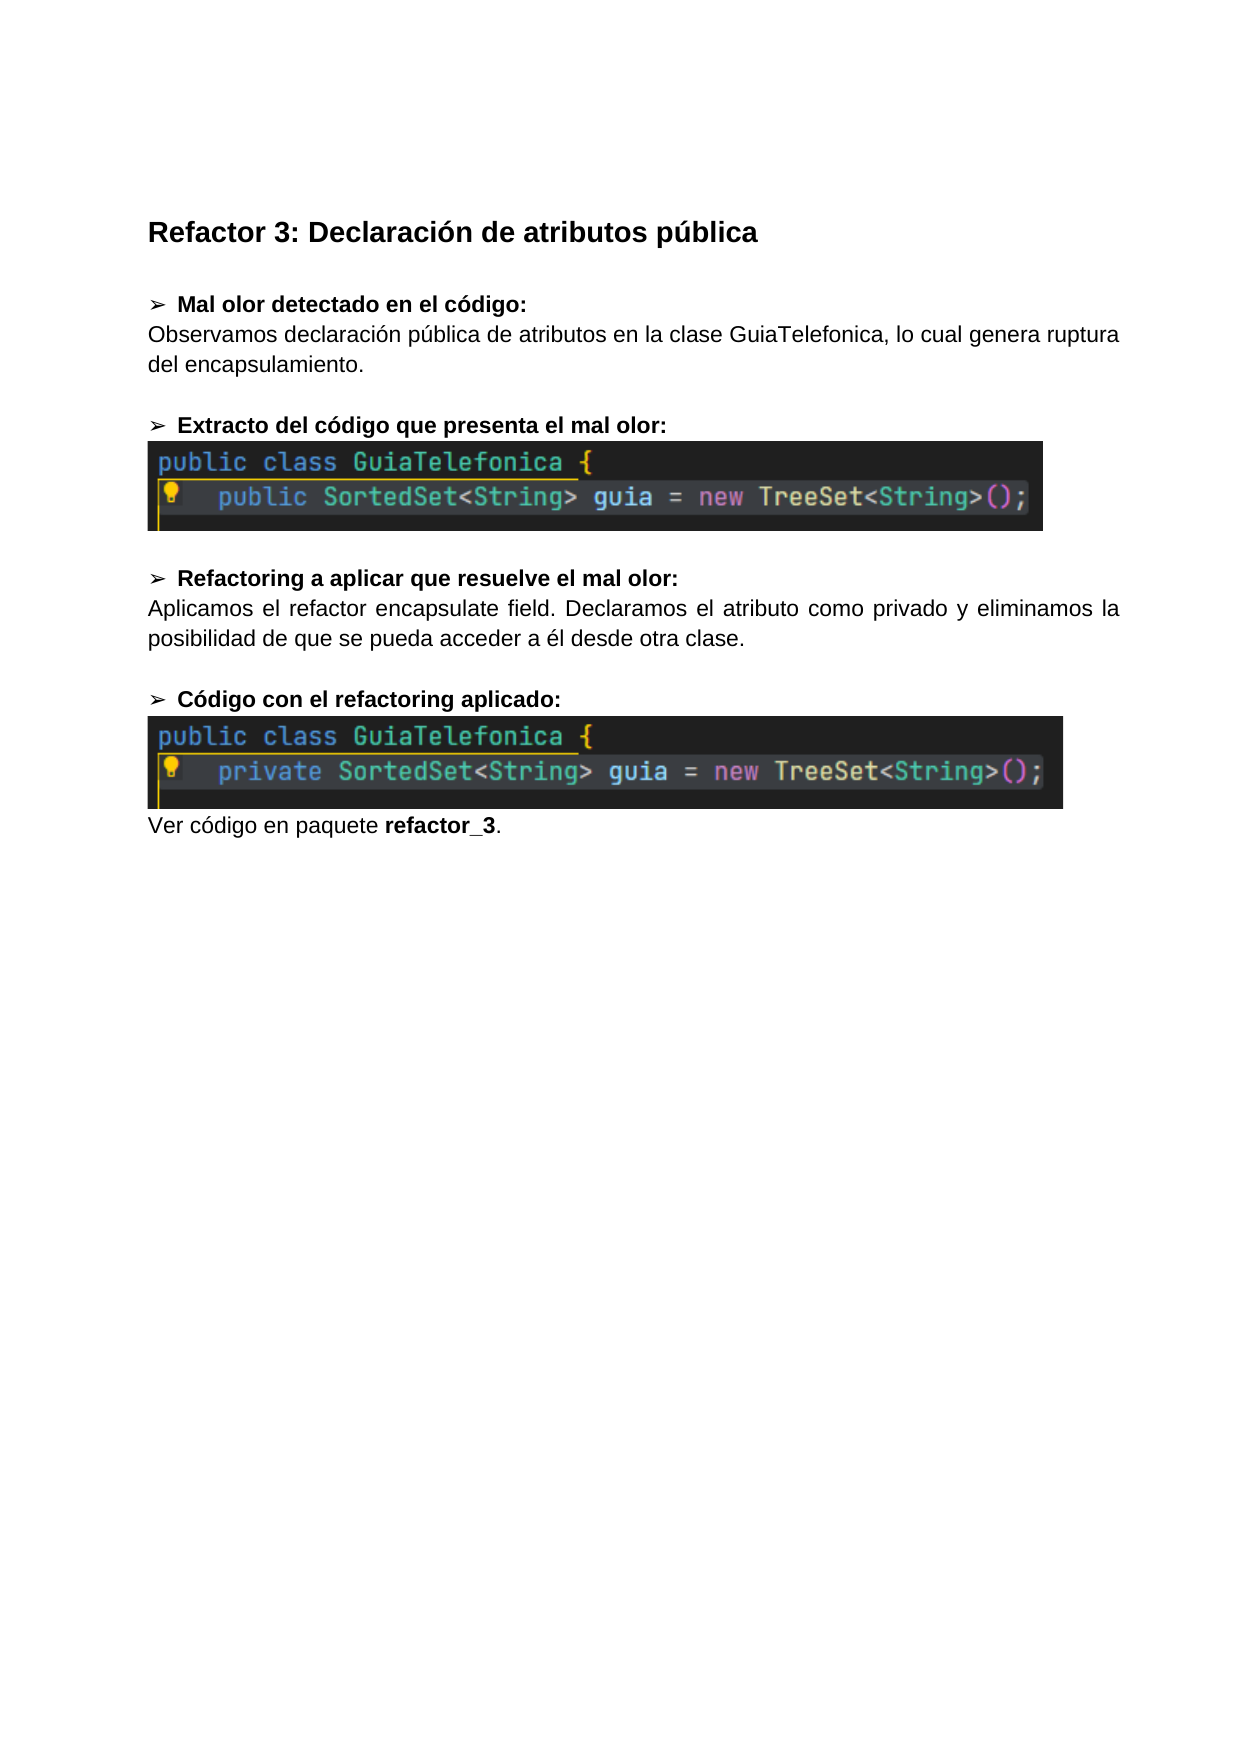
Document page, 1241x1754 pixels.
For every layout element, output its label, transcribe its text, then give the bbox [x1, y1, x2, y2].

subtitle Refactor 3: Declaración de atributos pública [148, 214, 1121, 248]
list Extracto del código que presenta el mal olor: [148, 412, 1121, 438]
list Mal olor detectado en el código: [148, 291, 1121, 317]
list Refactoring a aplicar que resuelve el mal olor: [148, 565, 1121, 591]
text Observamos declaración pública de atributos en la clase GuiaTelefonica, lo cual genera ruptura del encapsulamiento. [148, 321, 1121, 378]
picture [147, 441, 1043, 531]
text Aplicamos el refactor encapsulate field. Declaramos el atributo como privado y eliminamos la posibilidad de que se pueda acceder a él desde otra clase. [148, 595, 1121, 652]
text Ver código en paquete refactor_3. [148, 812, 1121, 838]
list Código con el refactoring aplicado: [148, 686, 1121, 712]
picture [147, 716, 1064, 809]
